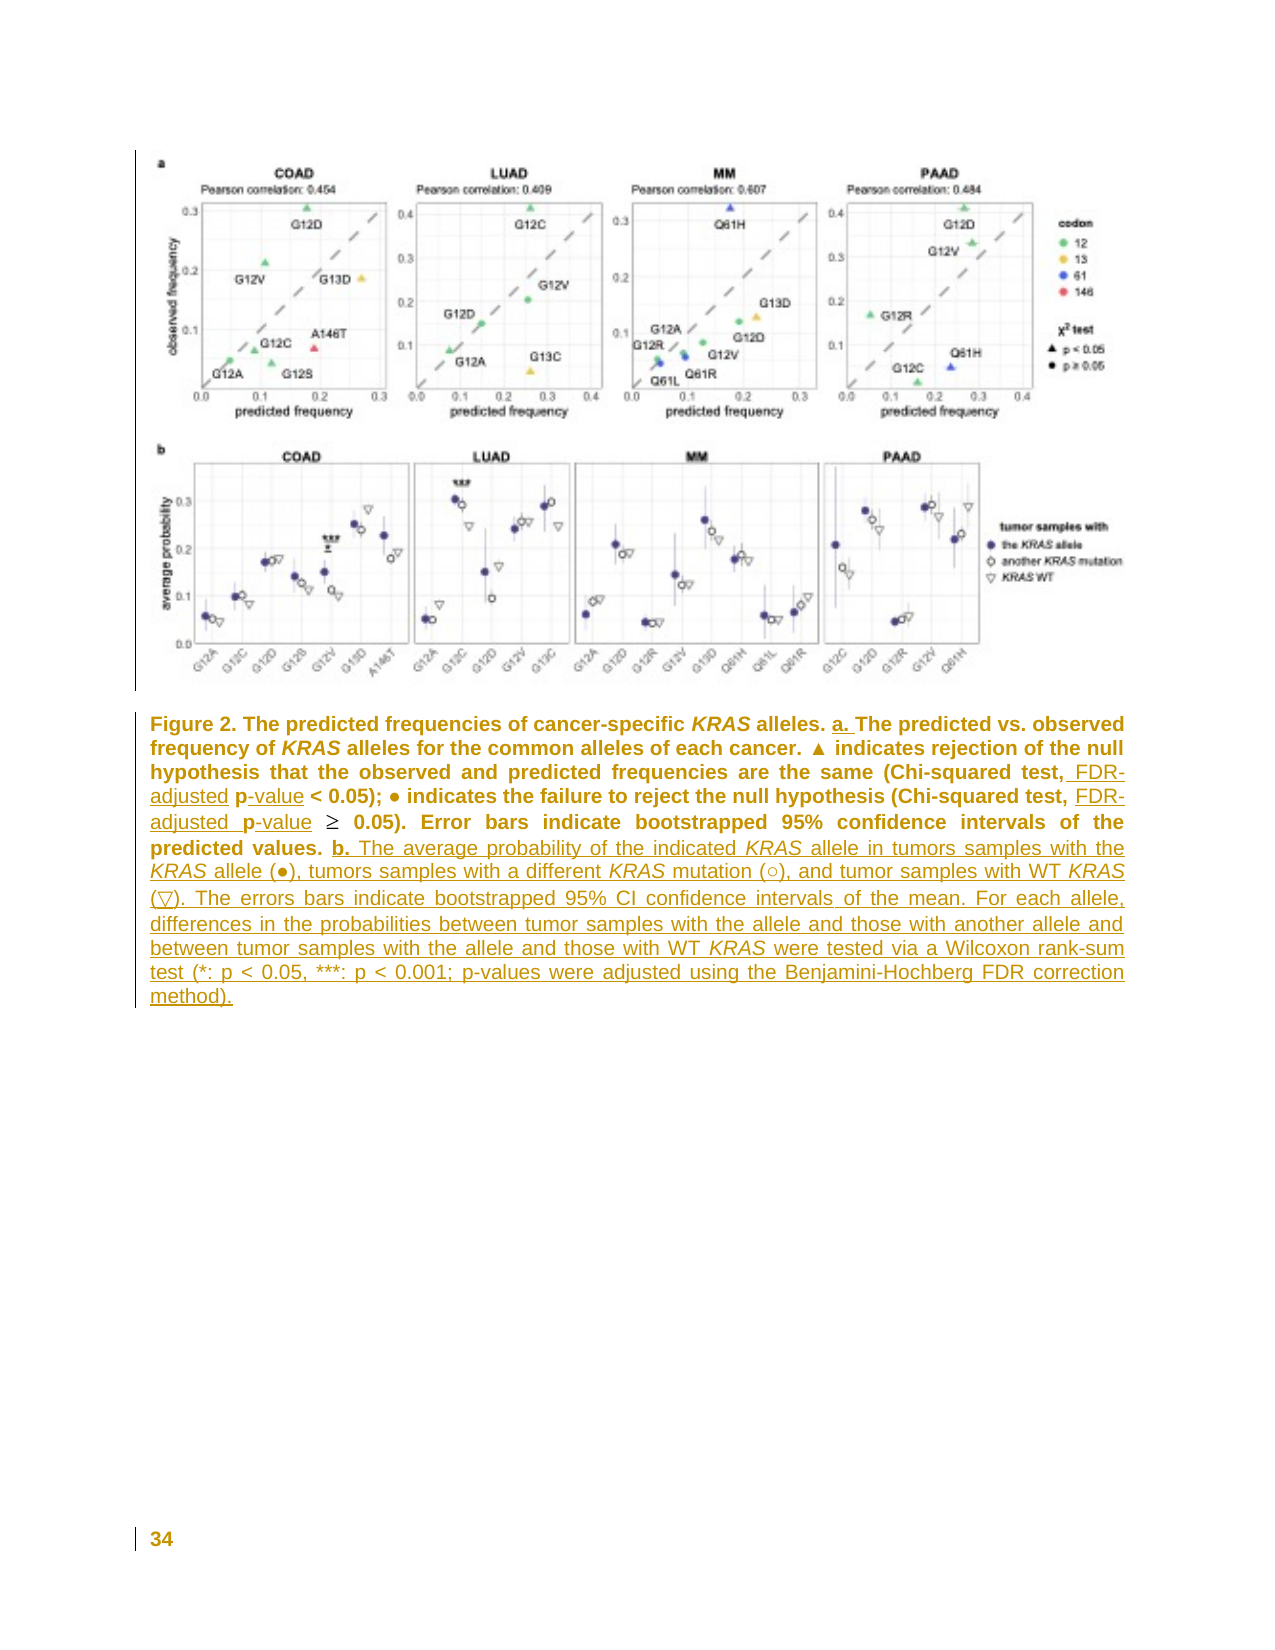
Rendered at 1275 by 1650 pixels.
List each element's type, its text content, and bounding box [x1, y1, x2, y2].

picture [150, 150, 1125, 691]
text Figure 2. The predicted frequencies of cancer-specific KRAS alleles. The predicted vs. observed frequency of KRAS alleles for the common alleles of each cancer. ▲ indicates rejection of the null hypothesis that the observed and predicted frequencies are the same (Chi-squared test, p < 0.05); ● indicates the failure to reject the null hypothesis (Chi-squared test, p 0.05). Error bars indicate bootstrapped 95% confidence intervals of the predicted values. [150, 908, 1125, 957]
text Figure 2. The predicted frequencies of cancer-specific KRAS alleles. The predicted vs. observed frequency of KRAS alleles for the common alleles of each cancer. ▲ indicates rejection of the null hypothesis that the observed and predicted frequencies are the same (Chi-squared test, p < 0.05); ● indicates the failure to reject the null hypothesis (Chi-squared test, p 0.05). Error bars indicate bootstrapped 95% confidence intervals of the predicted values. [150, 712, 1125, 880]
